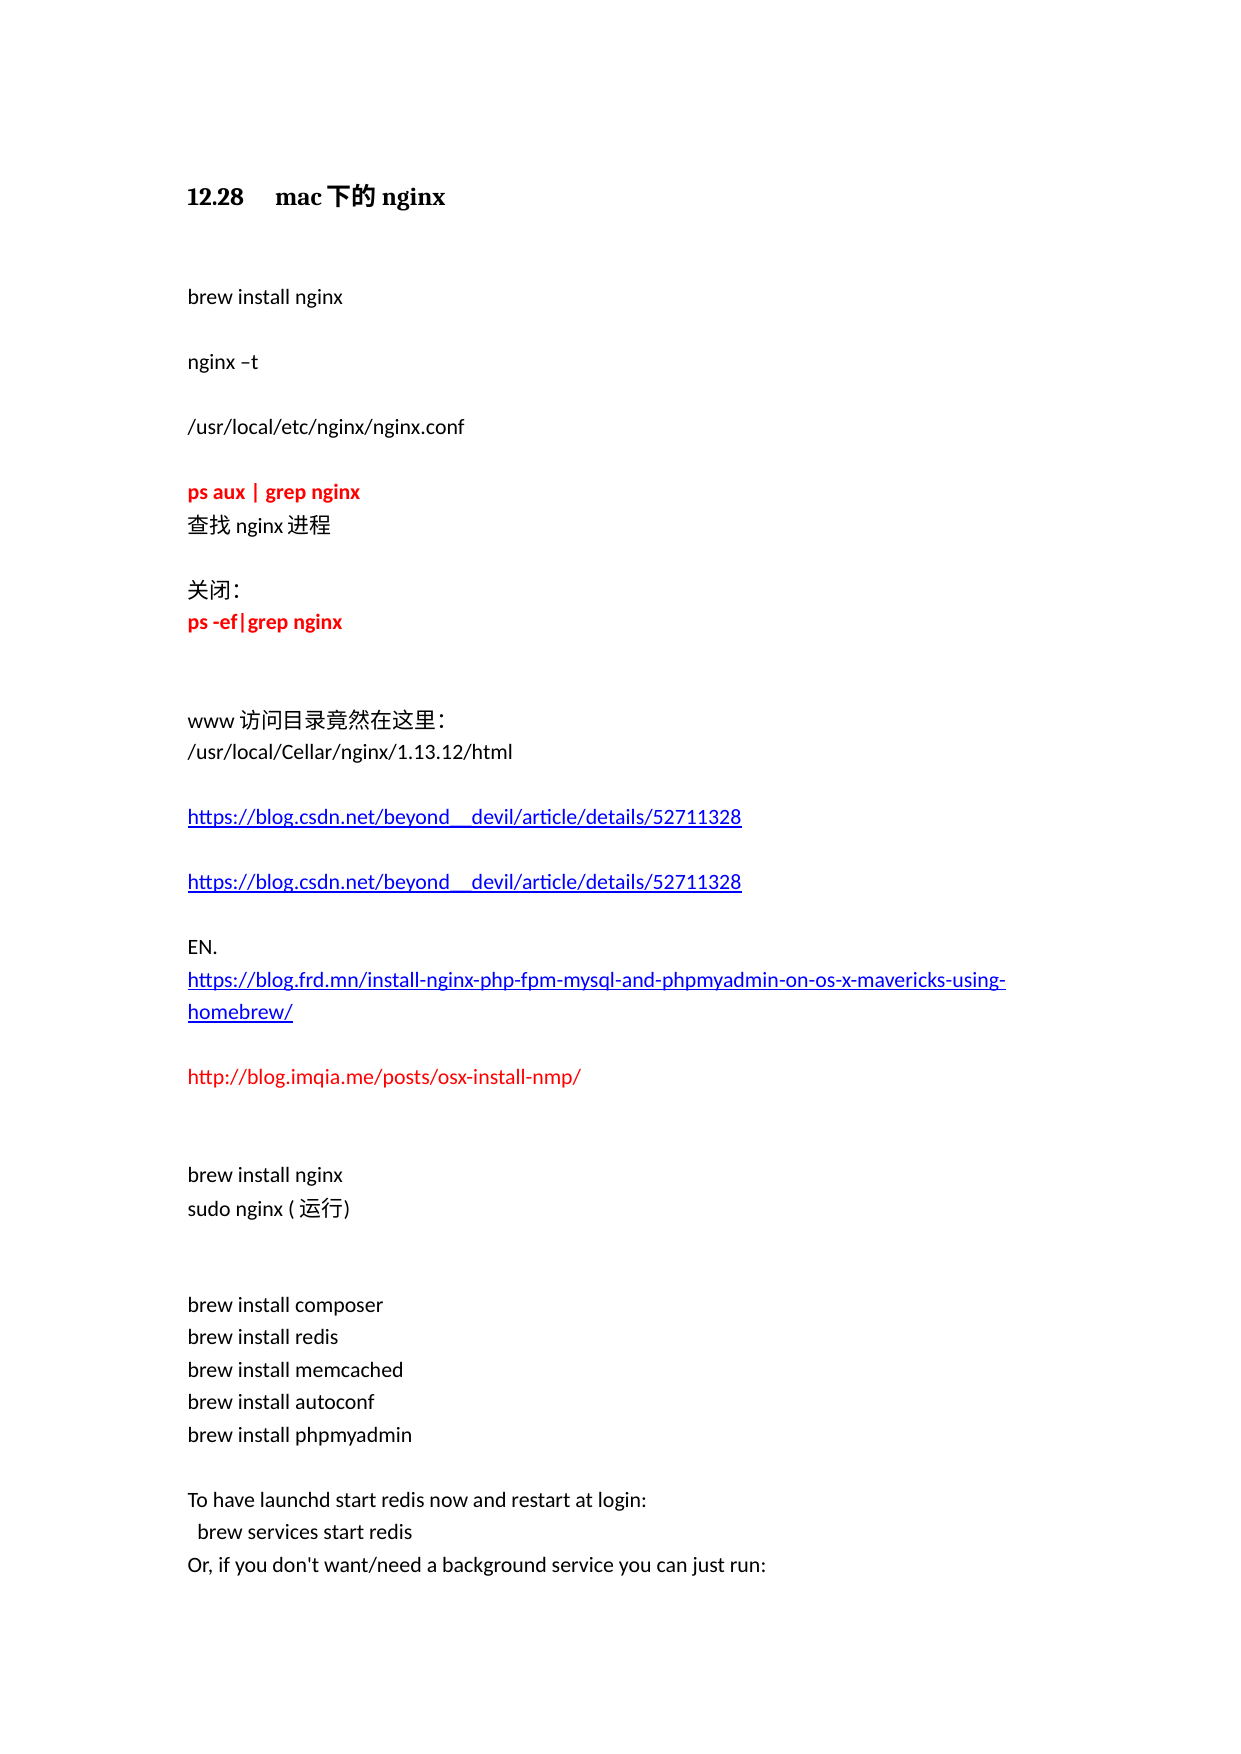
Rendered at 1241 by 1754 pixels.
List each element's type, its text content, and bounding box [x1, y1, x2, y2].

subtitle mac下的nginx [187, 162, 1053, 227]
text /usr/local/etc/nginx/nginx.conf [187, 411, 1053, 443]
text brew install memcached [187, 1353, 1053, 1386]
text brew install autoconf [187, 1386, 1053, 1418]
text brew install nginx [187, 1158, 1053, 1191]
text www访问目录竟然在这里： [187, 703, 1053, 736]
text /usr/local/Cellar/nginx/1.13.12/html [187, 736, 1053, 768]
text 关闭： [187, 573, 1053, 606]
text 查找nginx进程 [187, 508, 1053, 541]
text https://blog.csdn.net/beyond__devil/article/details/52711328 [187, 801, 1053, 833]
text brew install composer [187, 1288, 1053, 1321]
text https://blog.frd.mn/install-nginx-php-fpm-mysql-and-phpmyadmin-on-os-x-mavericks-using-homebrew/ [187, 963, 1053, 1028]
text ps aux | grep nginx [187, 476, 1053, 508]
text EN. [187, 931, 1053, 963]
text http://blog.imqia.me/posts/osx-install-nmp/ [187, 1061, 1053, 1093]
text Or, if you don't want/need a background service you can just run: [187, 1548, 1053, 1581]
text brew install phpmyadmin [187, 1418, 1053, 1451]
text ps -ef|grep nginx [187, 606, 1053, 638]
text brew install redis [187, 1321, 1053, 1353]
text brew install nginx [187, 281, 1053, 313]
text https://blog.csdn.net/beyond__devil/article/details/52711328 [187, 866, 1053, 898]
text brew services start redis [187, 1516, 1053, 1548]
list sudo nginx ( 运行) [187, 1191, 1053, 1223]
text To have launchd start redis now and restart at login: [187, 1483, 1053, 1516]
text nginx –t [187, 346, 1053, 378]
